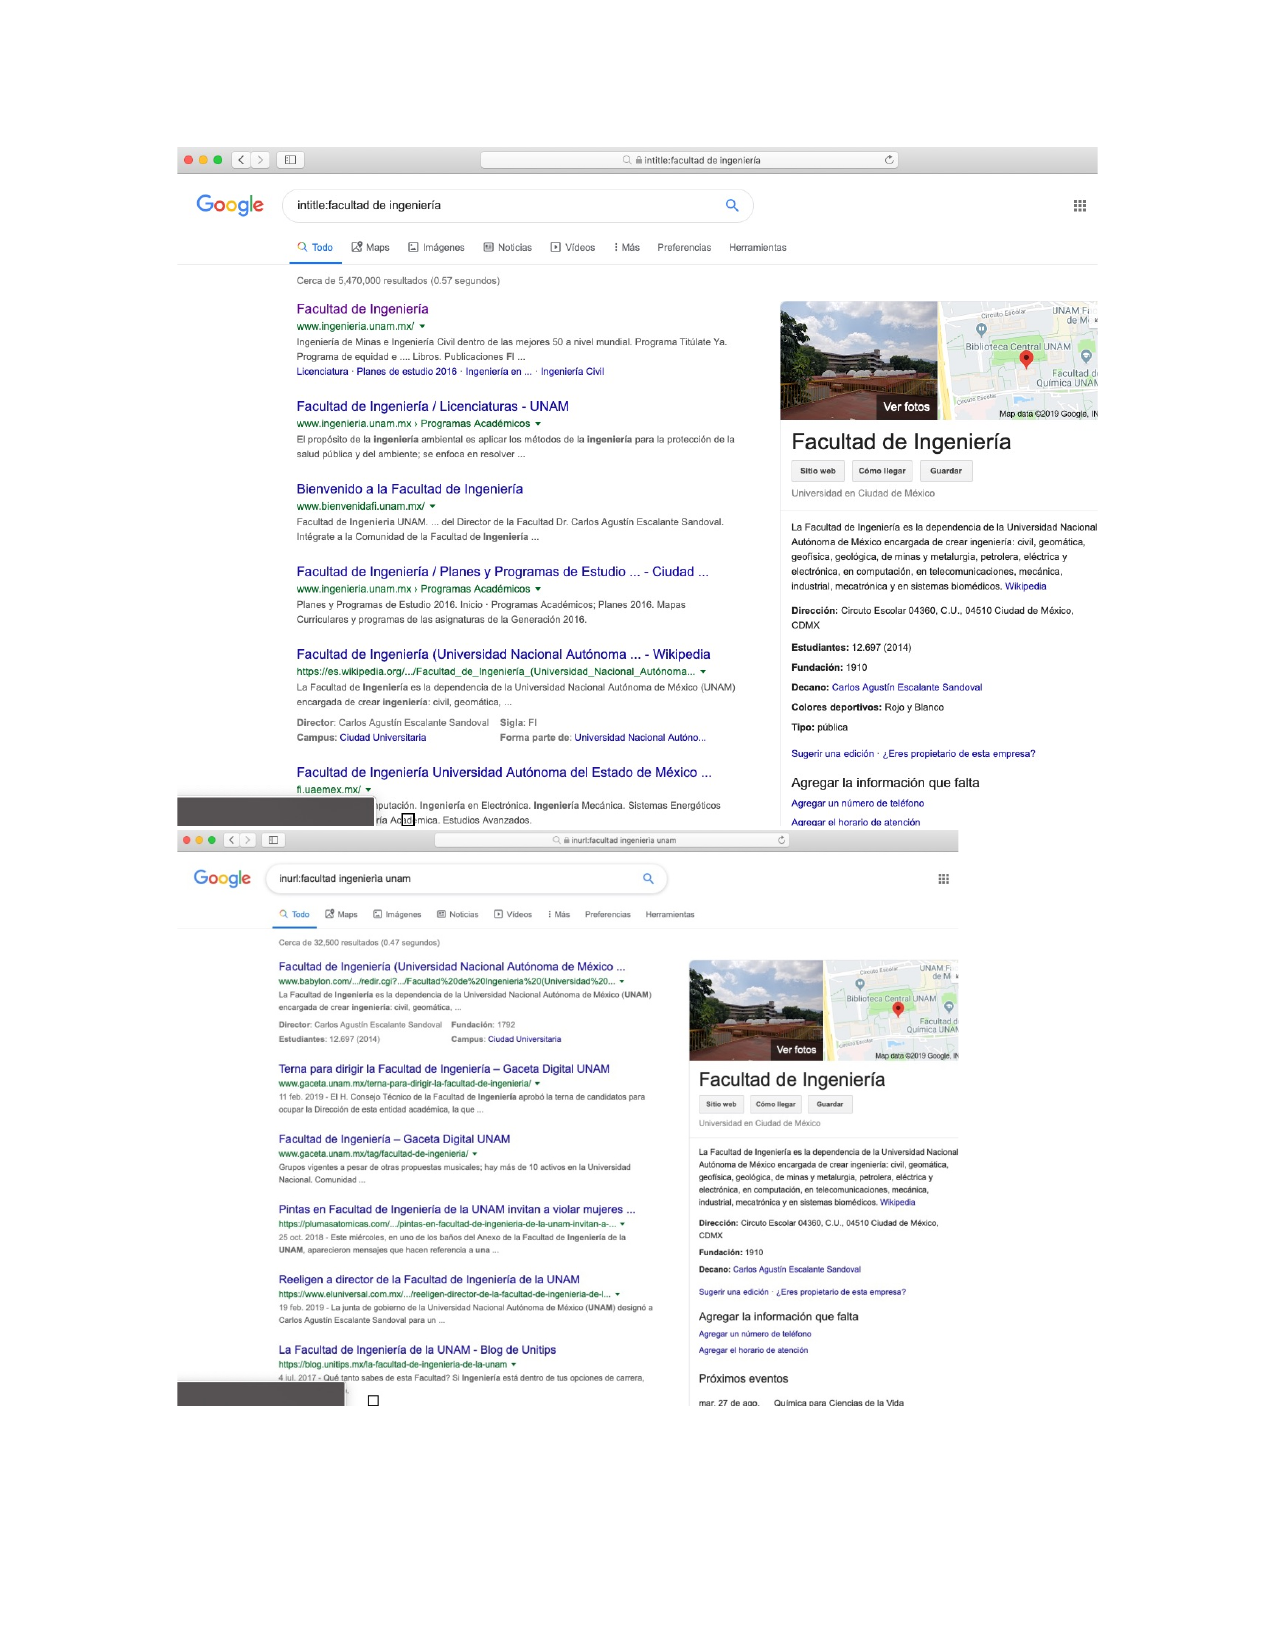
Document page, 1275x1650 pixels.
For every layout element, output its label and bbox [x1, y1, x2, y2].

picture [177, 830, 959, 1406]
picture [177, 147, 1098, 826]
